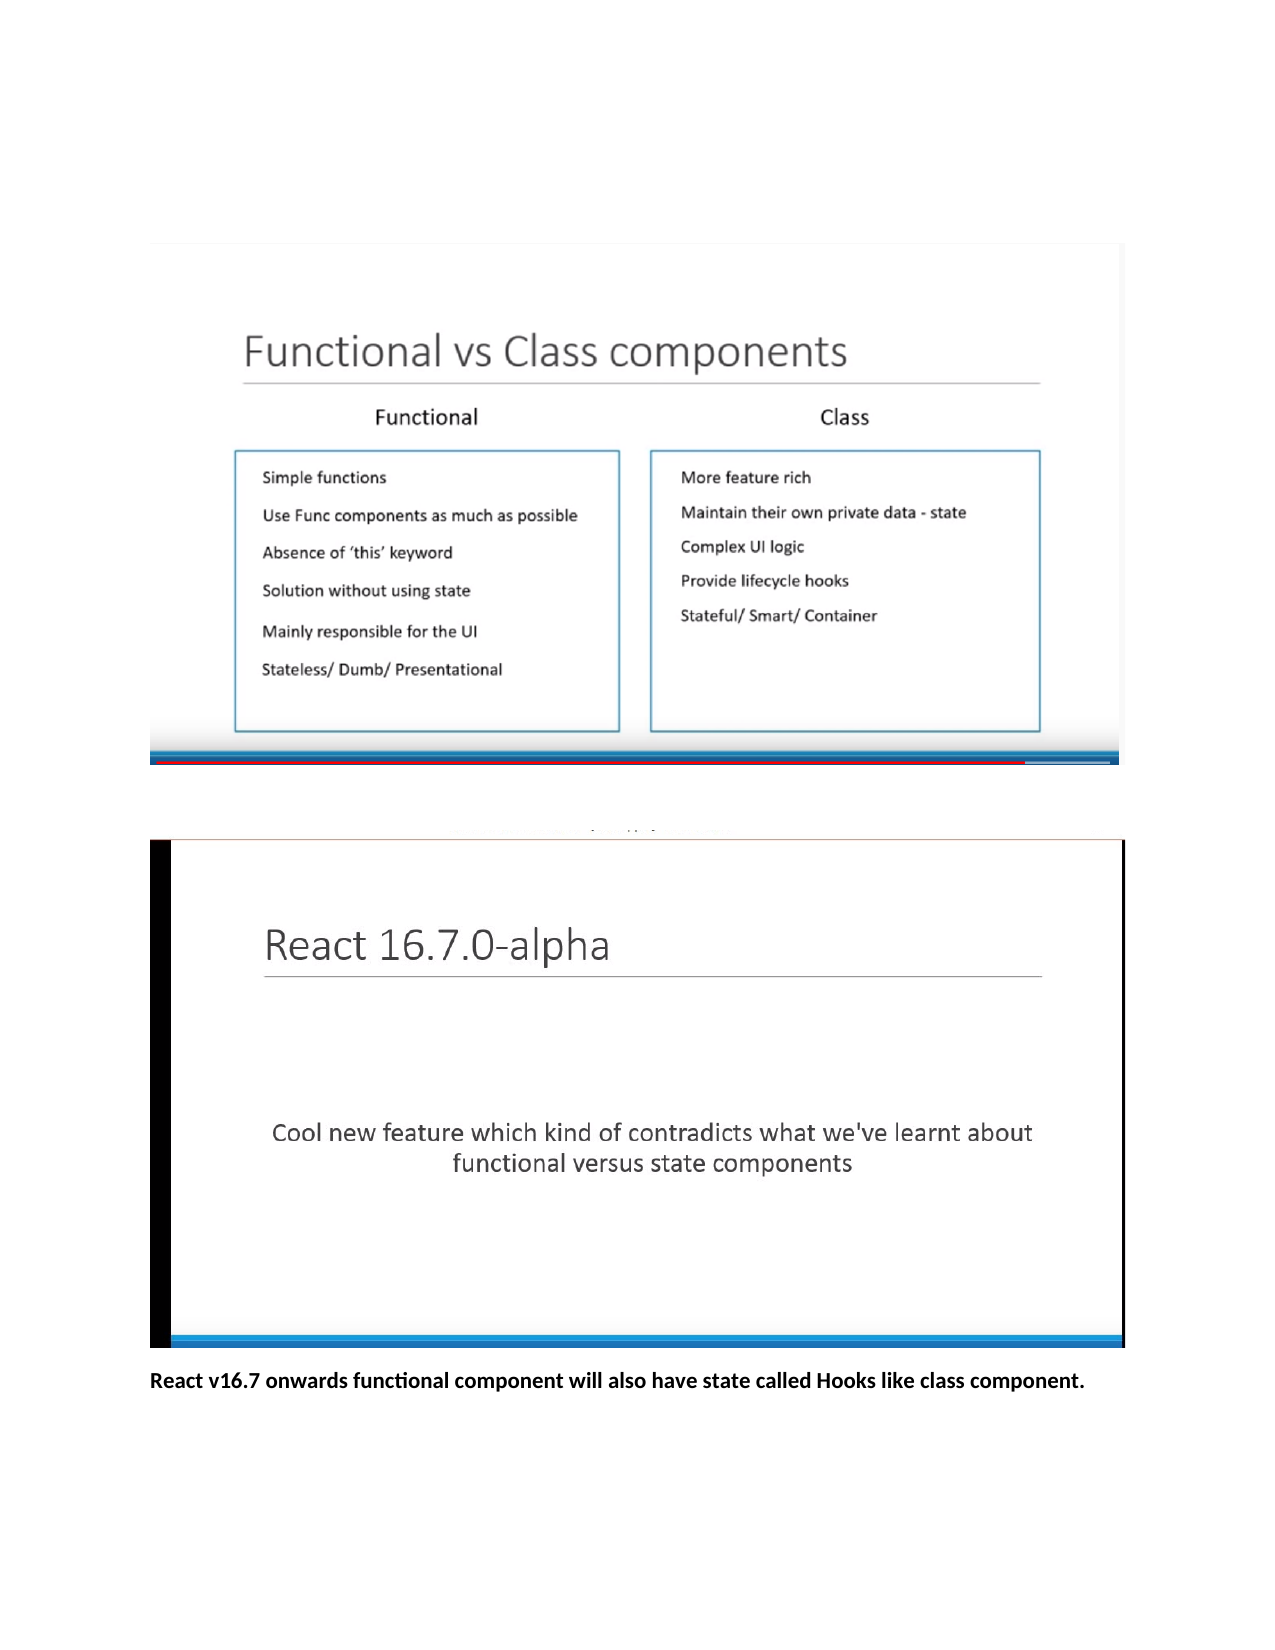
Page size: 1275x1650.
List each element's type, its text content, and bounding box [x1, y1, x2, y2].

picture [150, 243, 1125, 765]
text React v16.7 onwards functional component will also have state called Hooks like class component. [150, 1366, 1125, 1394]
picture [150, 830, 1125, 1348]
